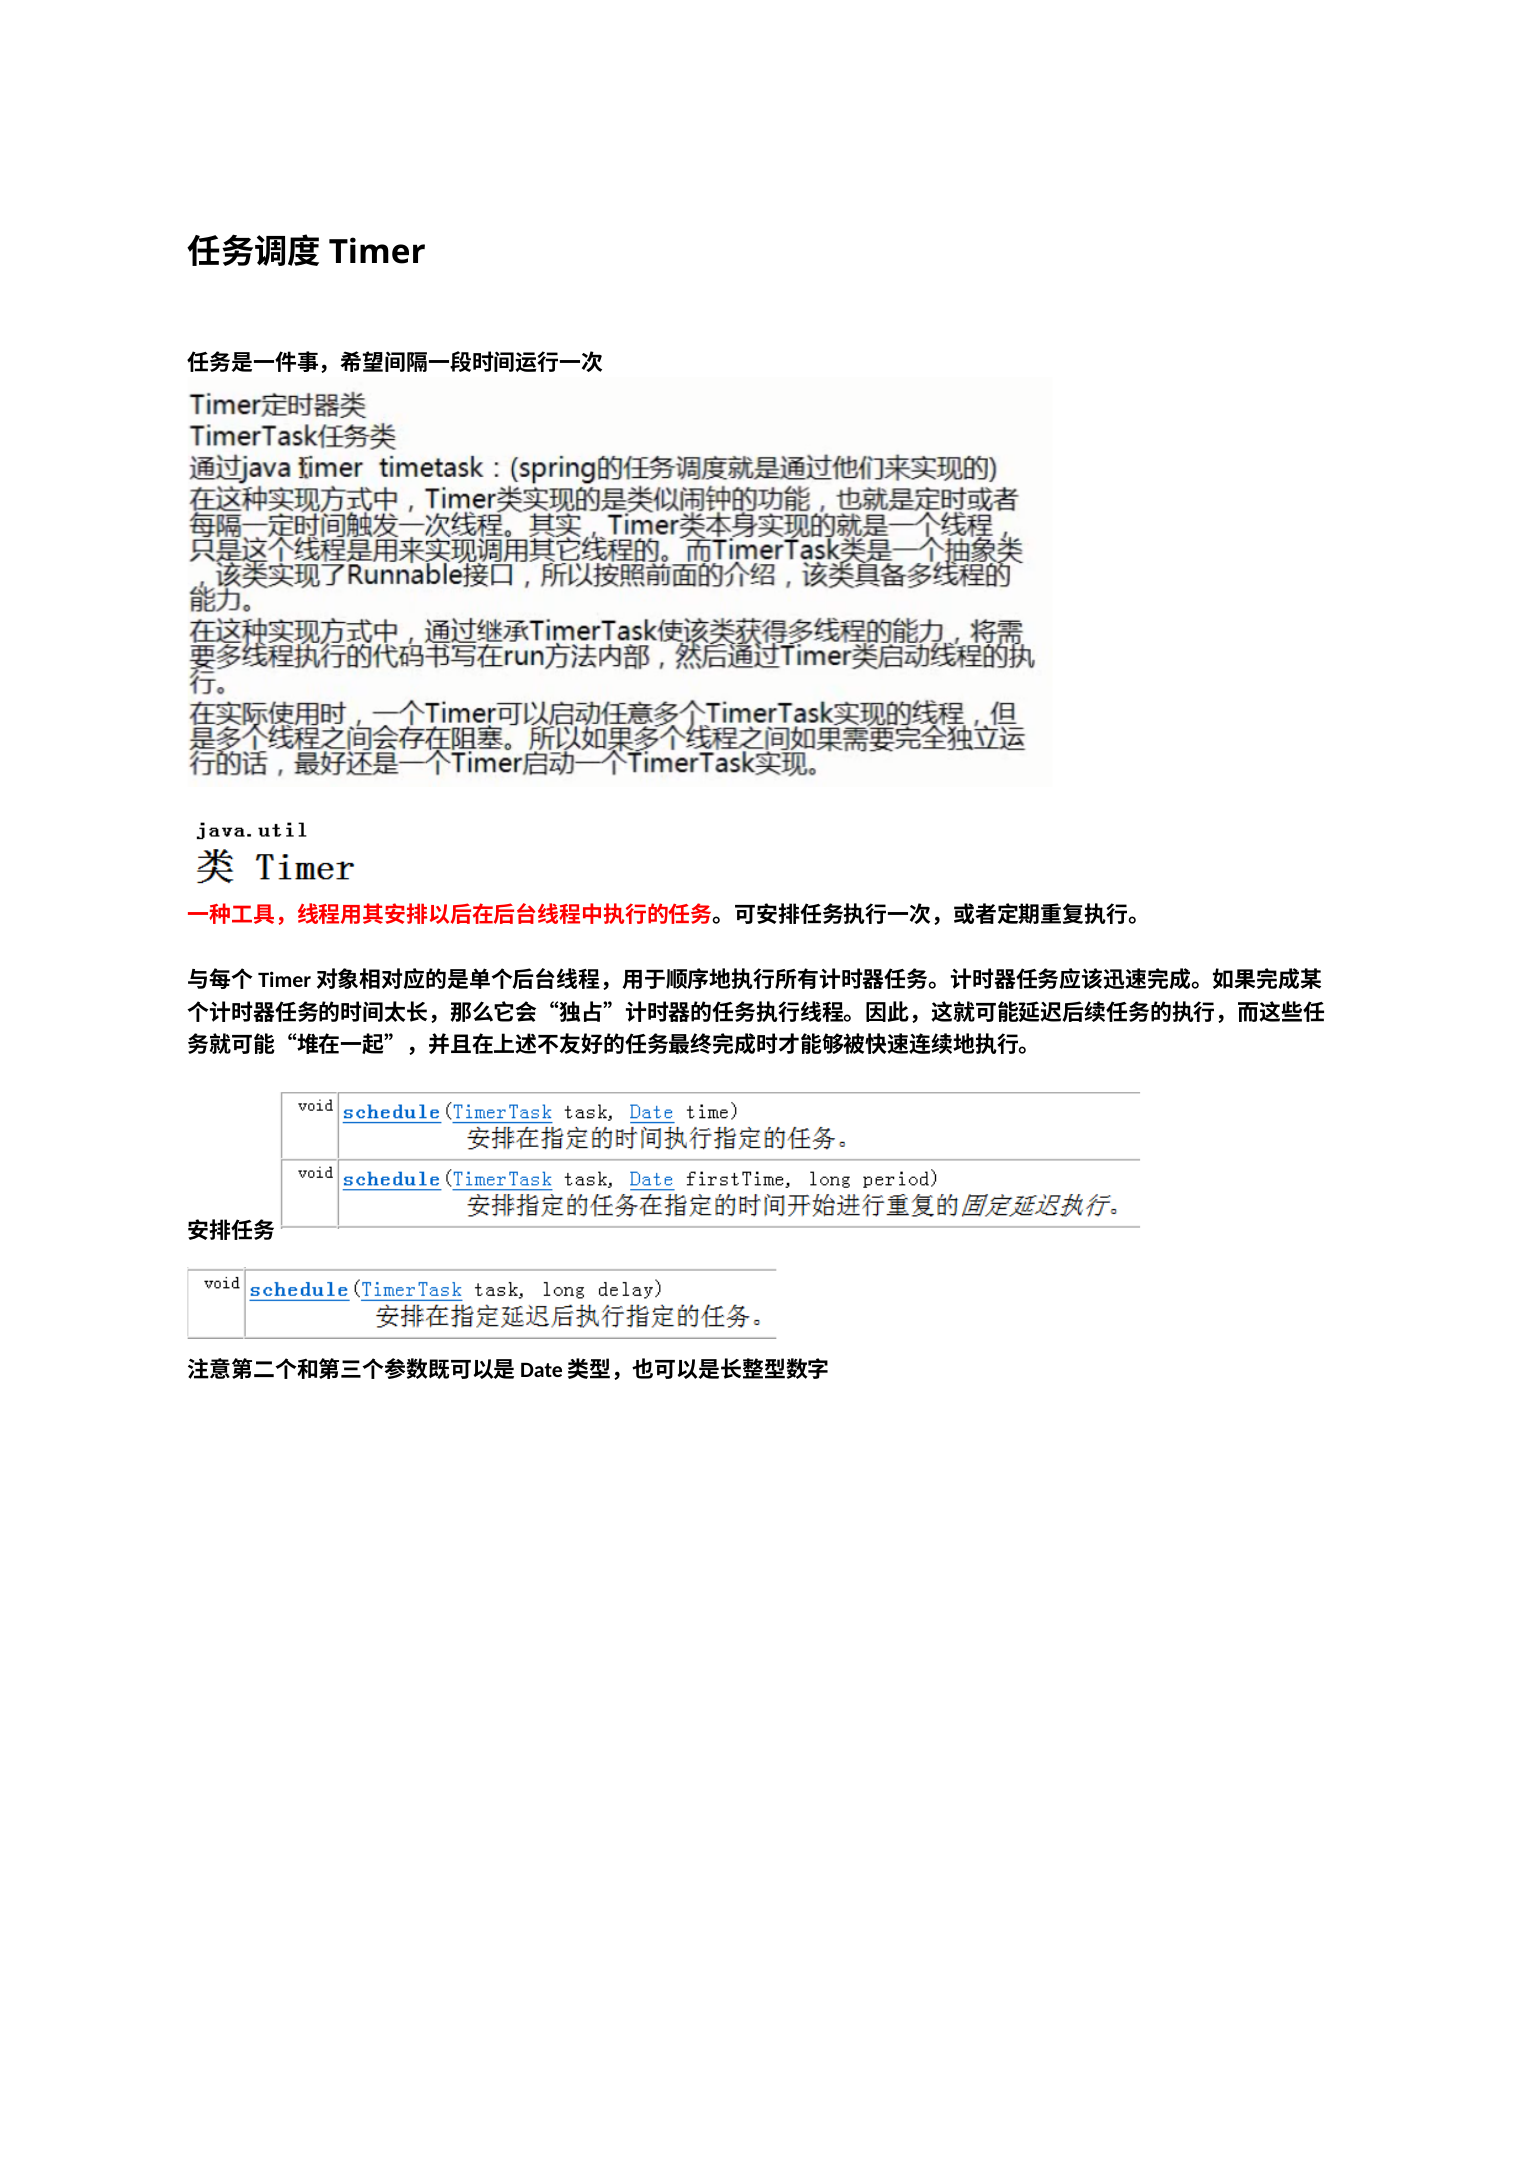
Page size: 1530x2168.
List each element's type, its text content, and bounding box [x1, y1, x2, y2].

text 注意第二个和第三个参数既可以是Date类型，也可以是长整型数字 [187, 1352, 1342, 1384]
picture [187, 1267, 777, 1339]
picture [275, 1092, 1141, 1229]
picture [187, 377, 1053, 787]
picture [192, 804, 368, 892]
subtitle 任务调度 Timer [187, 217, 1342, 282]
text 一种工具，线程用其安排以后在后台线程中执行的任务。可安排任务执行一次，或者定期重复执行。 [187, 897, 1342, 929]
text 任务是一件事，希望间隔一段时间运行一次 [187, 344, 1342, 377]
text 与每个 Timer 对象相对应的是单个后台线程，用于顺序地执行所有计时器任务。计时器任务应该迅速完成。如果完成某个计时器任务的时间太长，那么它会“独占”计时器的任务执行线程。因此，这就可能延迟后续任务的执行，而这些任务就可能“堆在一起”，并且在上述不友好的任务最终完成时才能够被快速连续地执行。 [187, 962, 1342, 1059]
